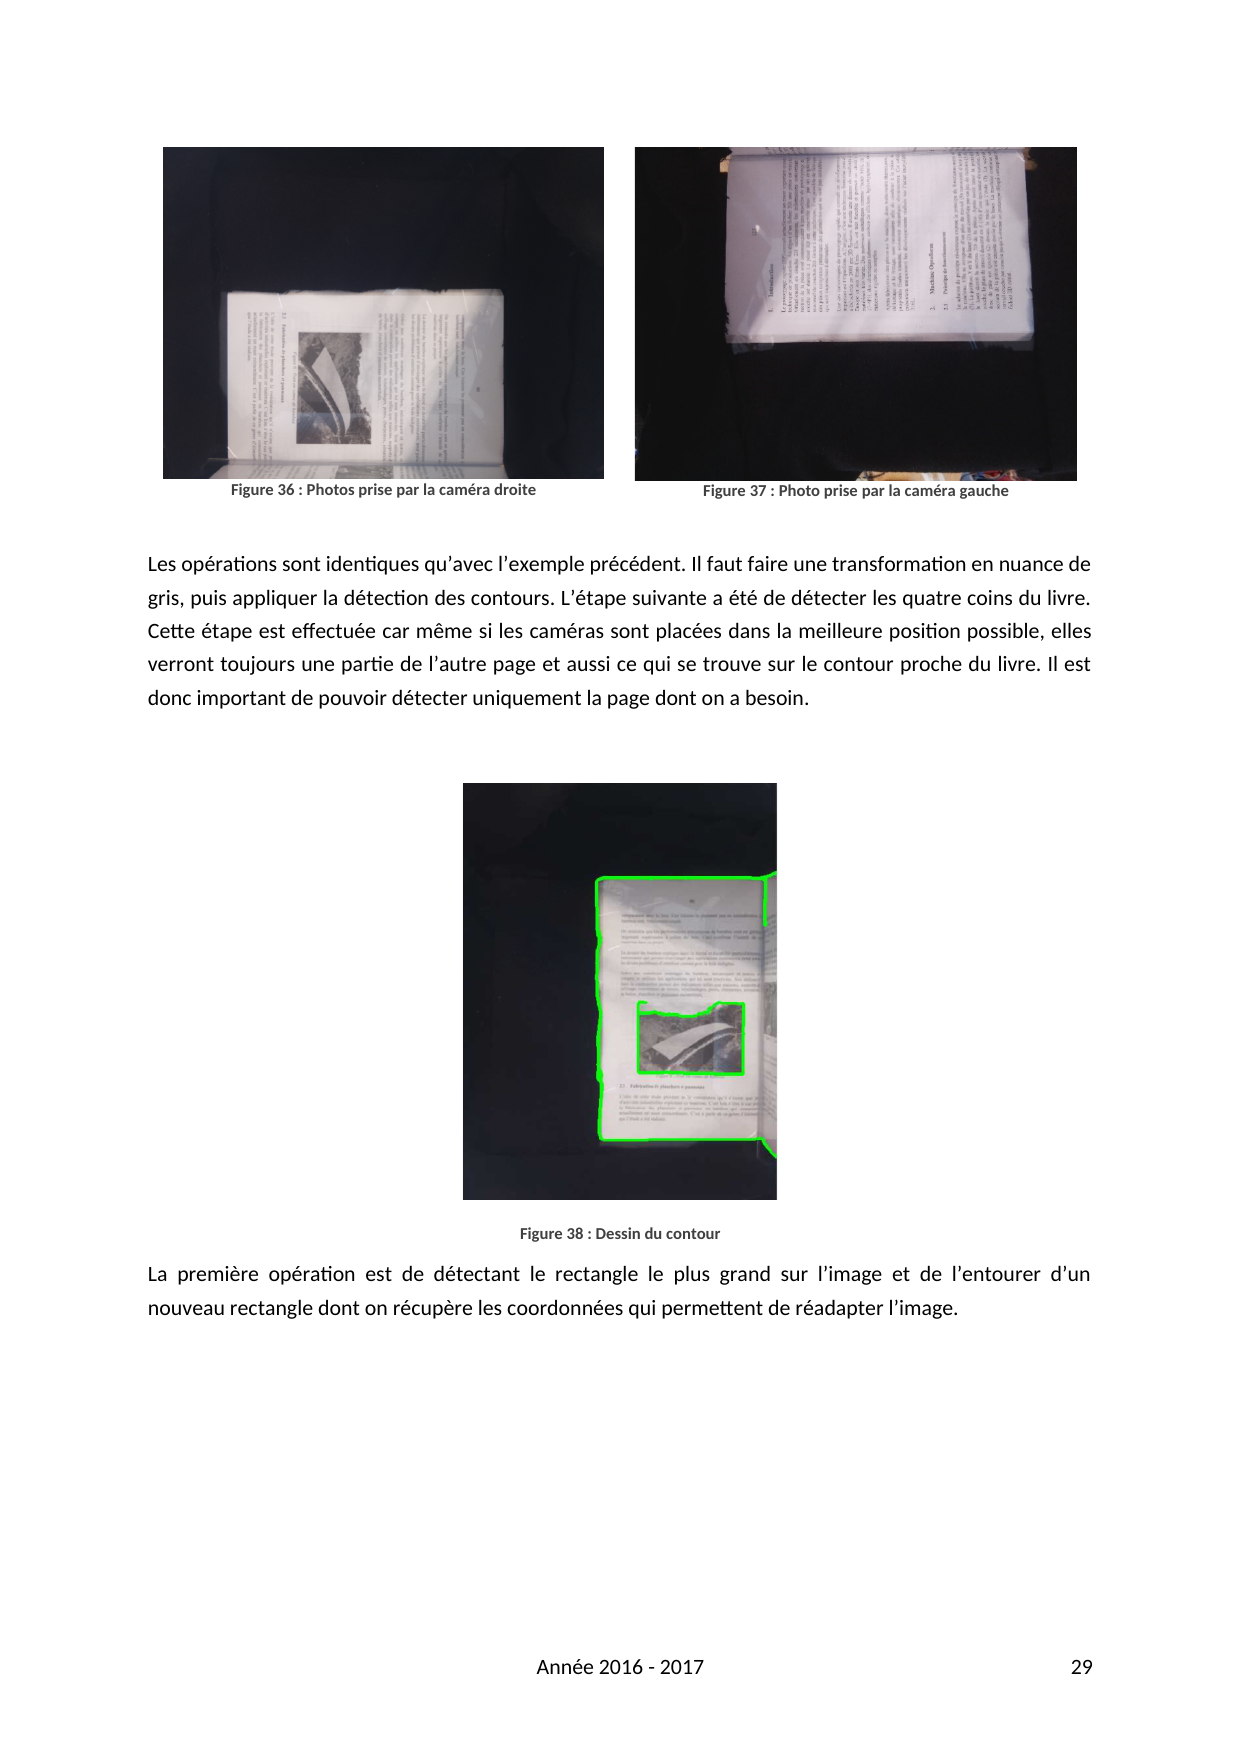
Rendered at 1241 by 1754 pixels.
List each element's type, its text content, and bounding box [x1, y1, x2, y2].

picture [462, 783, 778, 1200]
picture [163, 147, 604, 479]
text La première opération est de détectant le rectangle le plus grand sur l’image et de l’entourer d’un nouveau rectangle dont on récupère les coordonnées qui permettent de réadapter l’image. [148, 1260, 1092, 1320]
text Les opérations sont identiques qu’avec l’exemple précédent. Il faut faire une transformation en nuance de gris, puis appliquer la détection des contours. L’étape suivante a été de détecter les quatre coins du livre. Cette étape est effectuée car même si les caméras sont placées dans la meilleure position possible, elles verront toujours une partie de l’autre page et aussi ce qui se trouve sur le contour proche du livre. Il est donc important de pouvoir détecter uniquement la page dont on a besoin. [148, 551, 1092, 711]
picture [634, 147, 1077, 481]
